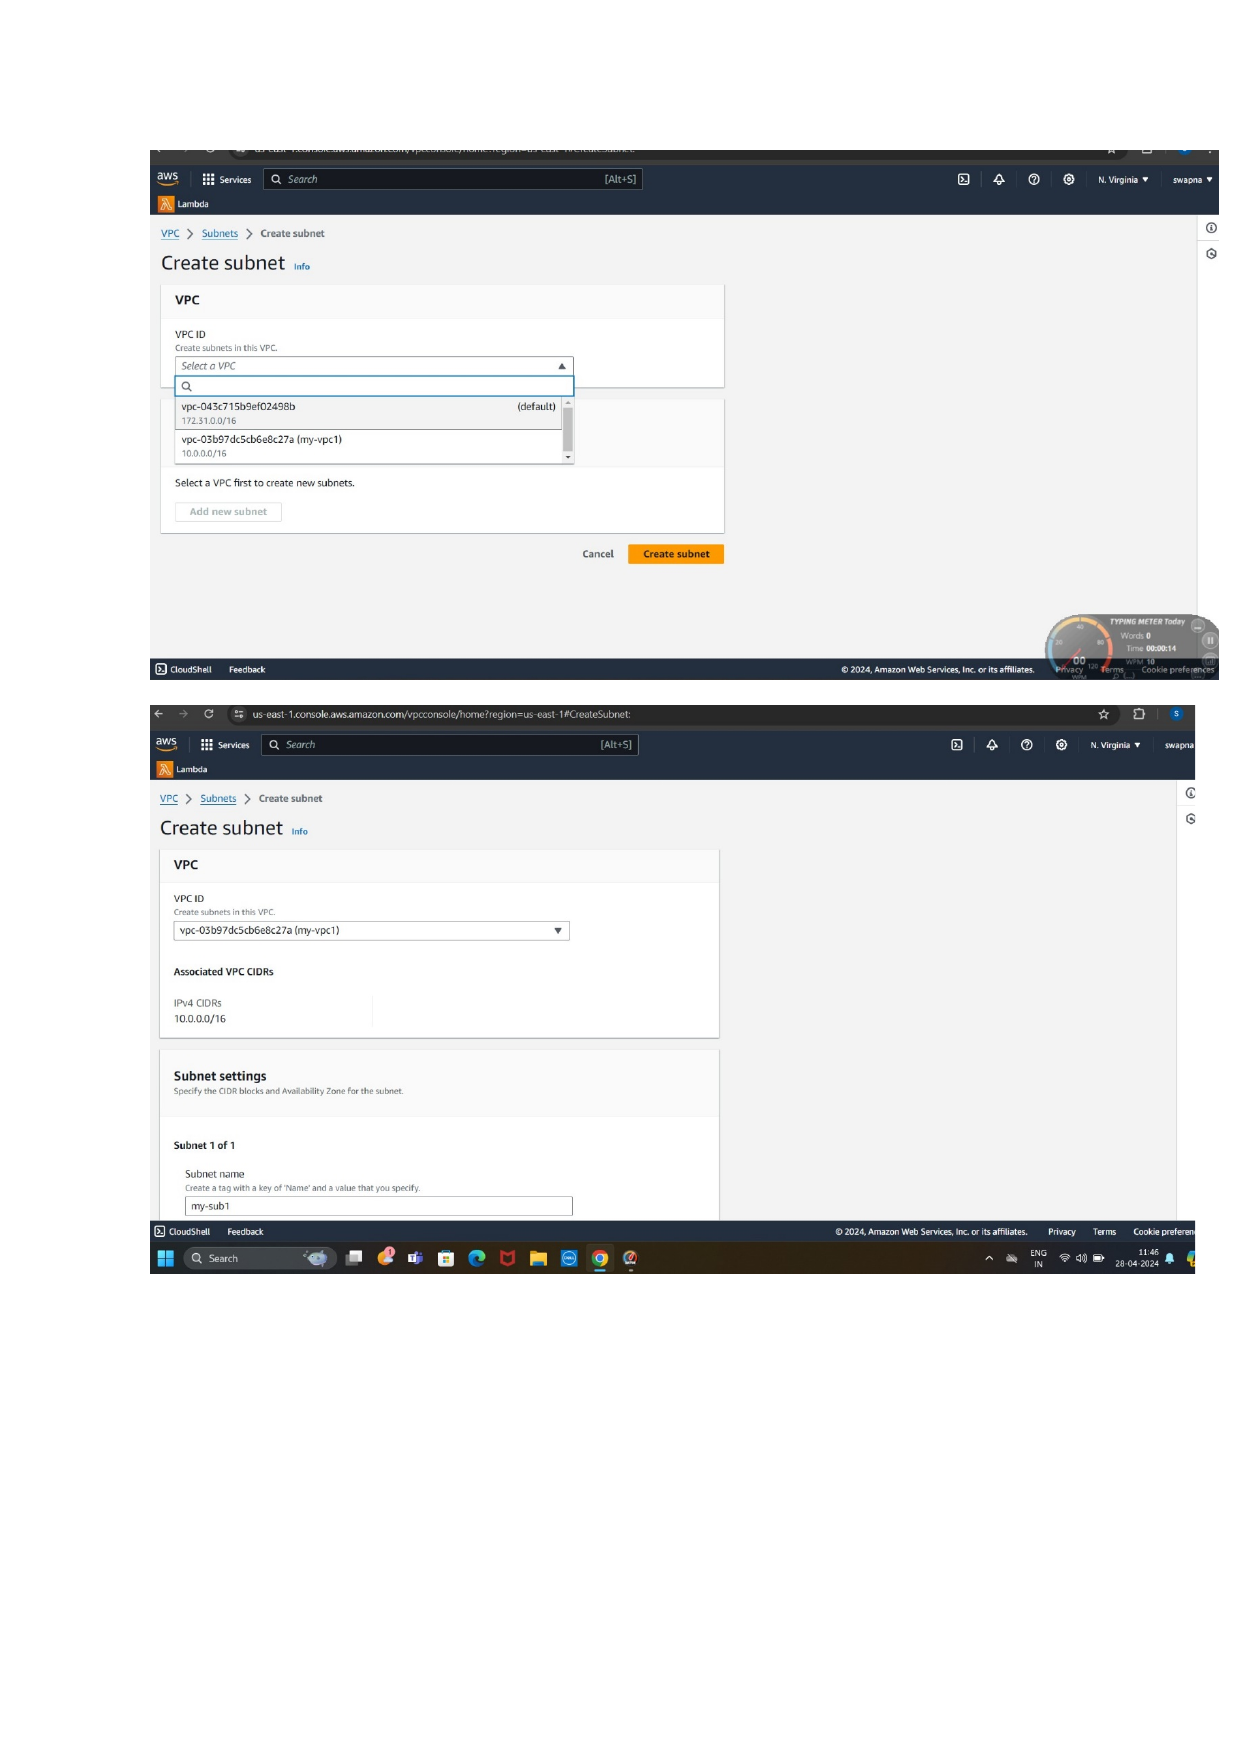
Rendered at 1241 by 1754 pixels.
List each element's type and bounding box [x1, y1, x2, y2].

picture [150, 705, 1196, 1274]
picture [150, 150, 1219, 680]
